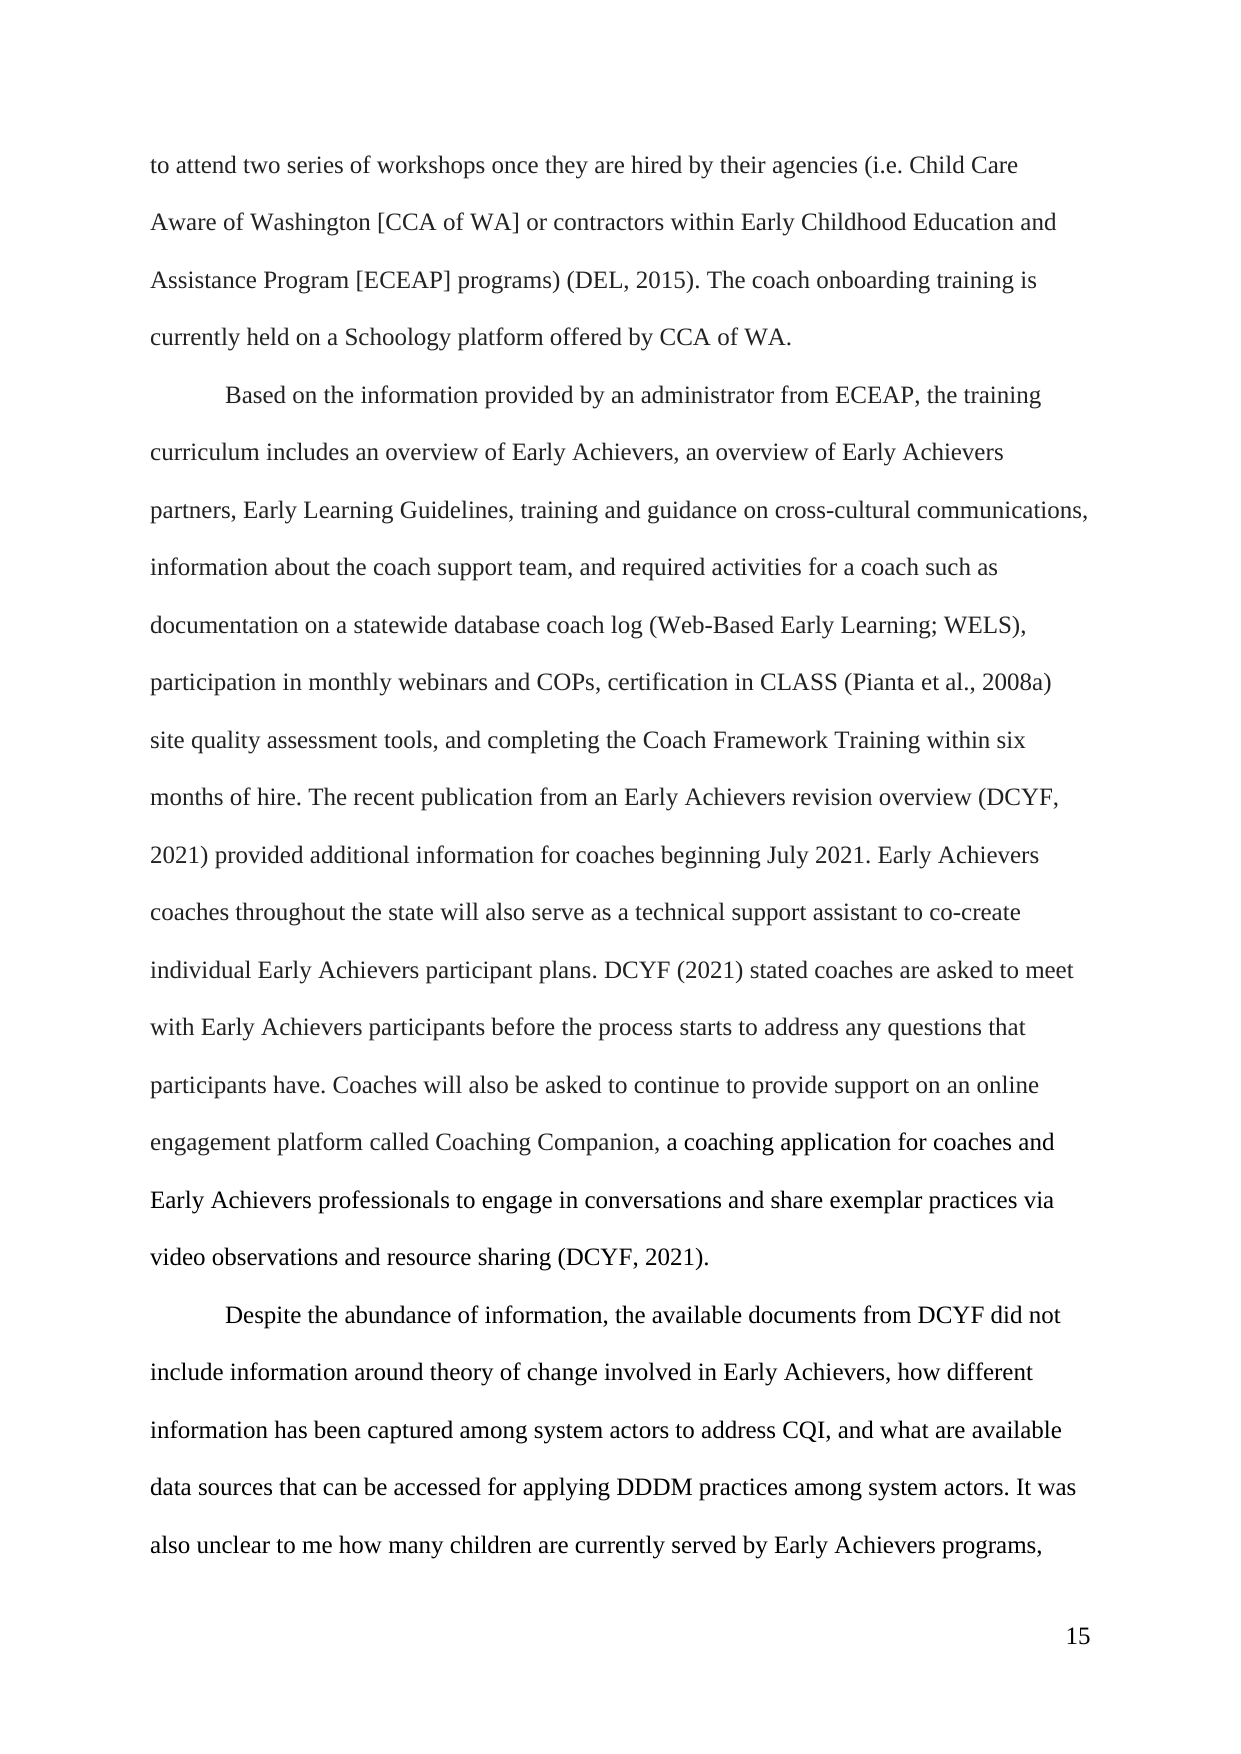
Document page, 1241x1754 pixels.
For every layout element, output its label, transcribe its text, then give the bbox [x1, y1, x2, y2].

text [150, 150, 1090, 351]
text Based on the information provided by an administrator from ECEAP, the training curriculum includes an overview of Early Achievers, an overview of Early Achievers partners, Early Learning Guidelines, training and guidance on cross-cultural communications, information about the coach support team, and required activities for a coach such as documentation on a statewide database coach log (Web-Based Early Learning; WELS), participation in monthly webinars and COPs, certification in CLASS (Pianta et al., 2008a) site quality assessment tools, and completing the Coach Framework Training within six months of hire. The recent publication from an Early Achievers revision overview (DCYF, 2021) provided additional information for coaches beginning July 2021. Early Achievers coaches throughout the state will also serve as a technical support assistant to co-create individual Early Achievers participant plans. DCYF (2021) stated coaches are asked to meet with Early Achievers participants before the process starts to address any questions that participants have. Coaches will also be asked to continue to provide support on an online engagement platform called Coaching Companion, a coaching application for coaches and Early Achievers professionals to engage in conversations and share exemplar practices via video observations and resource sharing (DCYF, 2021). [150, 380, 1090, 1271]
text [150, 1300, 1090, 1559]
